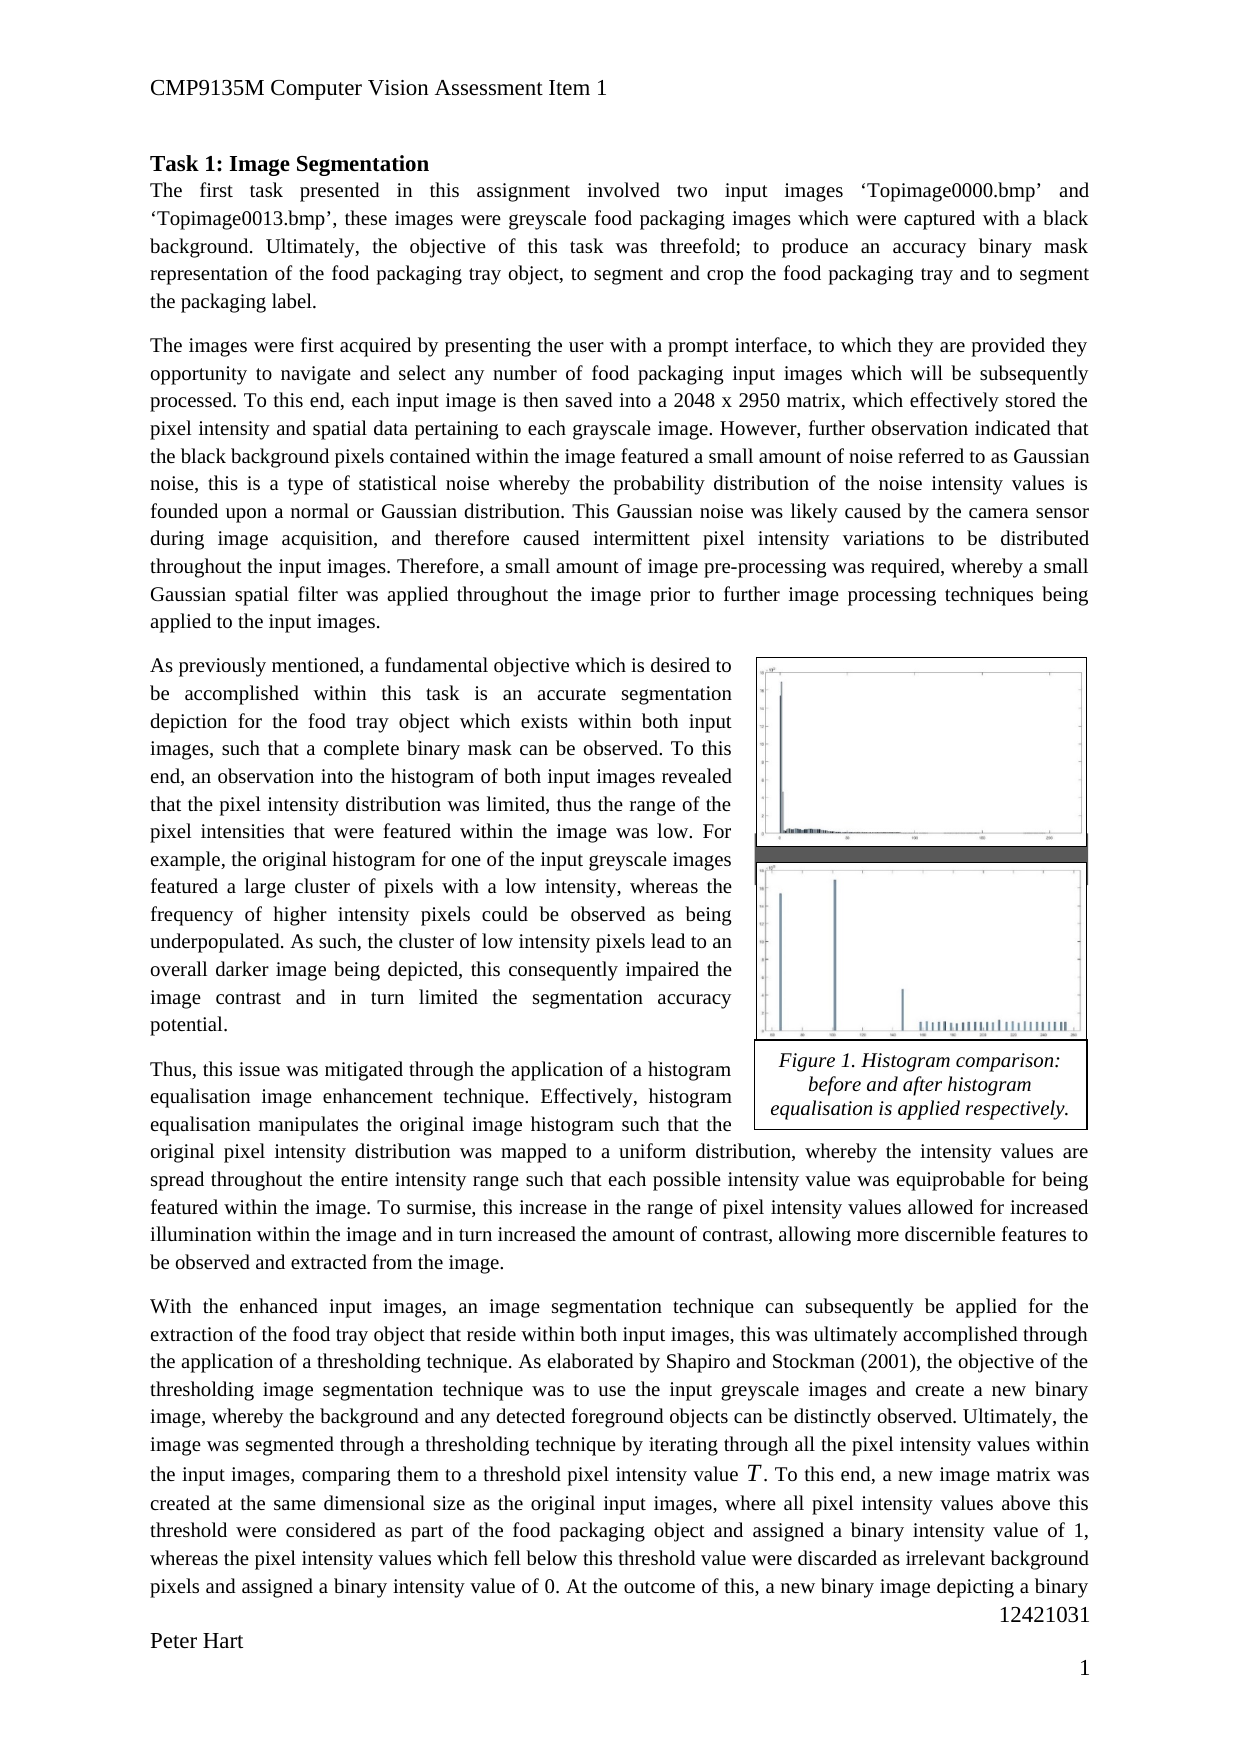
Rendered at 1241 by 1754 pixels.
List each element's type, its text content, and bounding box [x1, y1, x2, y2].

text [150, 1294, 1090, 1598]
text Thus, this issue was mitigated through the application of a histogram equalisation image enhancement technique. Effectively, histogram equalisation manipulates the original image histogram such that the original pixel intensity distribution was mapped to a uniform distribution, whereby the intensity values are spread throughout the entire intensity range such that each possible intensity value was equiprobable for being featured within the image. To surmise, this increase in the range of pixel intensity values allowed for increased illumination within the image and in turn increased the amount of contrast, allowing more discernible features to be observed and extracted from the image. [150, 1057, 1090, 1274]
picture [757, 863, 1086, 1039]
text The first task presented in this assignment involved two input images ‘Topimage0000.bmp’ and ‘Topimage0013.bmp’, these images were greyscale food packaging images which were captured with a black background. Ultimately, the objective of this task was threefold; to produce an accuracy binary mask representation of the food packaging tray object, to segment and crop the food packaging tray and to segment the packaging label. [150, 178, 1090, 313]
text Task 1: Image Segmentation [150, 150, 1090, 176]
text The images were first acquired by presenting the user with a prompt interface, to which they are provided they opportunity to navigate and select any number of food packaging input images which will be subsequently processed. To this end, each input image is then saved into a 2048 x 2950 matrix, which effectively stored the pixel intensity and spatial data pertaining to each grayscale image. However, further observation indicated that the black background pixels contained within the image featured a small amount of noise referred to as Gaussian noise, this is a type of statistical noise whereby the probability distribution of the noise intensity values is founded upon a normal or Gaussian distribution. This Gaussian noise was likely caused by the camera sensor during image acquisition, and therefore caused intermittent pixel intensity variations to be distributed throughout the input images. Therefore, a small amount of image pre-processing was required, whereby a small Gaussian spatial filter was applied throughout the image prior to further image processing techniques being applied to the input images. [150, 333, 1090, 633]
picture [757, 658, 1086, 846]
